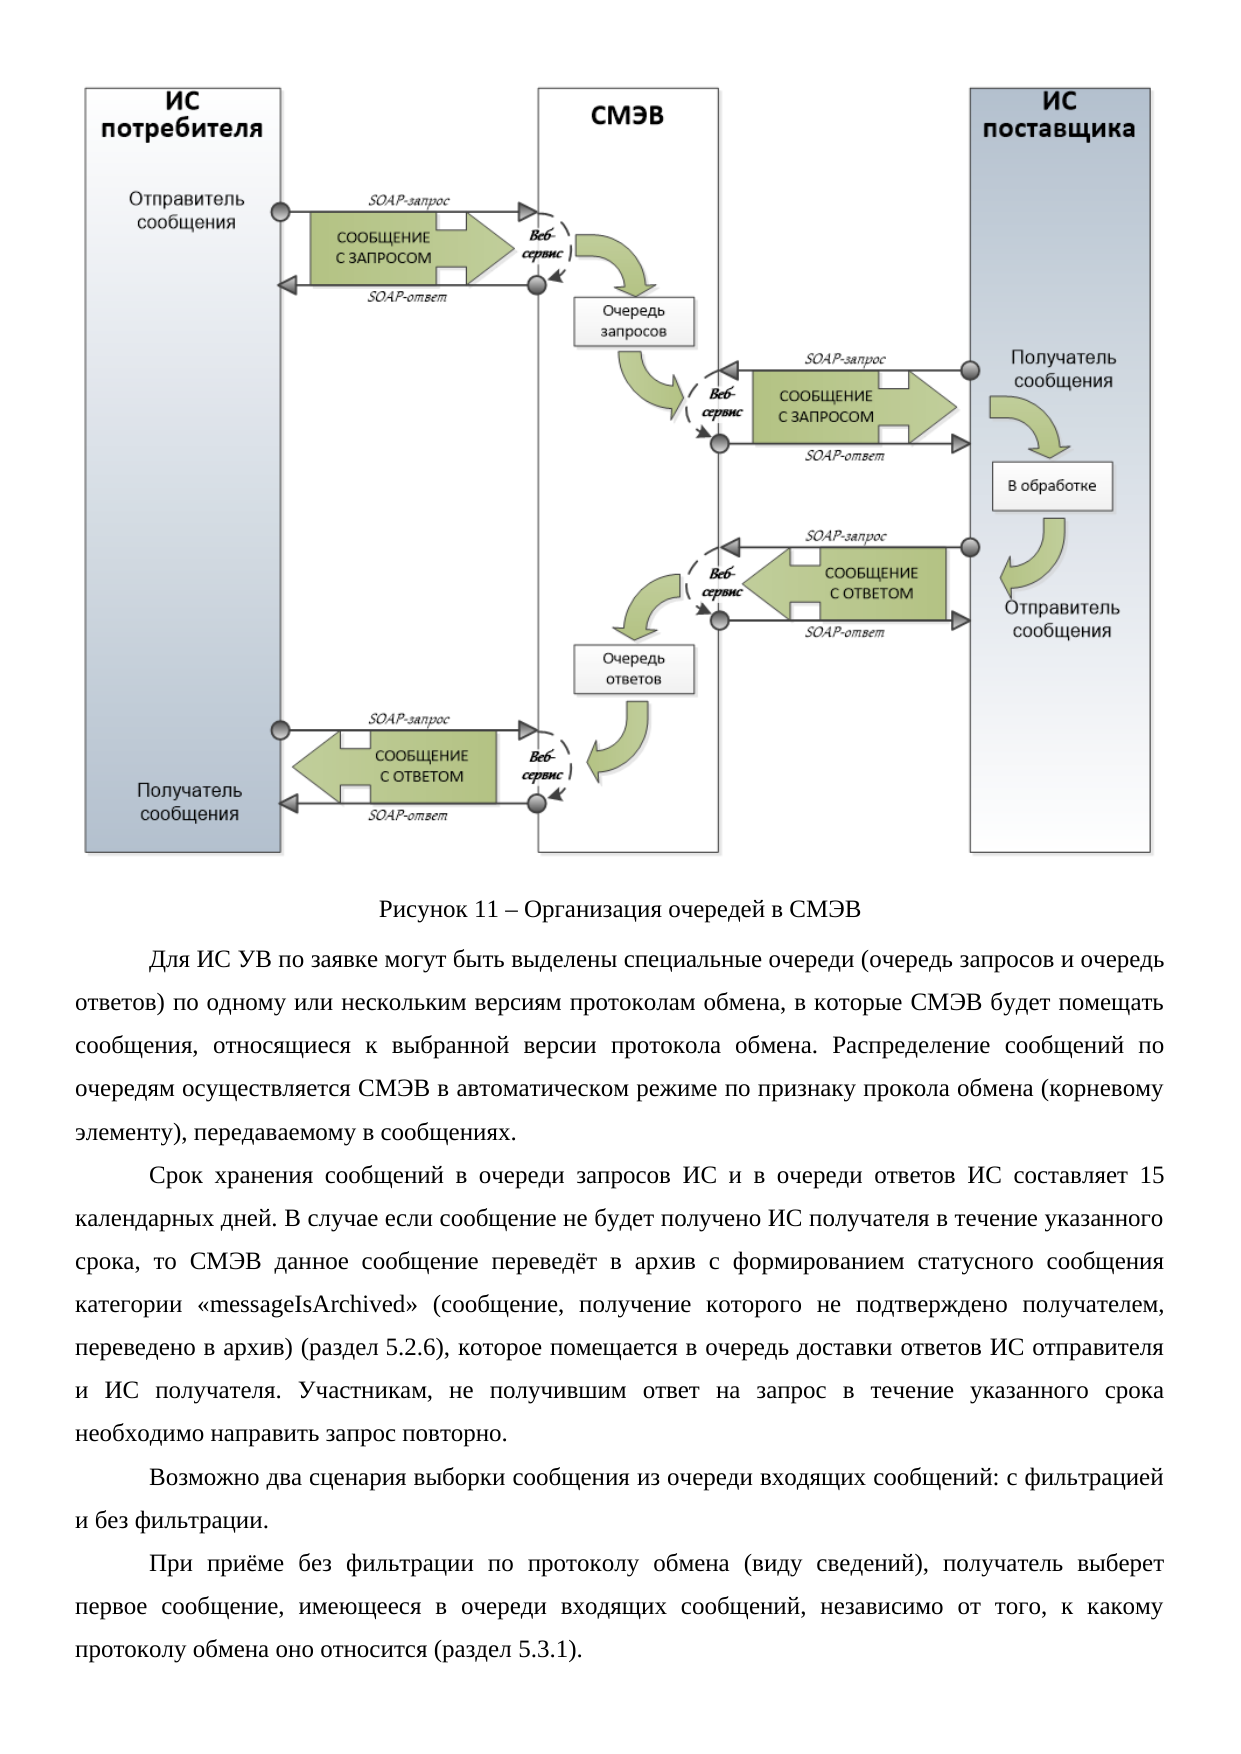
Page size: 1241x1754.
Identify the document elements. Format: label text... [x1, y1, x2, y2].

text Возможно два сценария выборки сообщения из очереди входящих сообщений: с фильтрацией и без фильтрации. [75, 1462, 1165, 1533]
text Срок хранения сообщений в очереди запросов ИС и в очереди ответов ИС составляет 15 календарных дней. В случае если сообщение не будет получено ИС получателя в течение указанного срока, то СМЭВ данное сообщение переведёт в архив с формированием статусного сообщения категории «messageIsArchived» (сообщение, получение которого не подтверждено получателем, переведено в архив) (раздел 5.2.6), которое помещается в очередь доставки ответов ИС отправителя и ИС получателя. Участникам, не получившим ответ на запрос в течение указанного срока необходимо направить запрос повторно. [75, 1160, 1165, 1447]
picture [75, 75, 1166, 874]
text Рисунок 11 – Организация очередей в СМЭВ [75, 894, 1165, 923]
text Для ИС УВ по заявке могут быть выделены специальные очереди (очередь запросов и очередь ответов) по одному или нескольким версиям протоколам обмена, в которые СМЭВ будет помещать сообщения, относящиеся к выбранной версии протокола обмена. Распределение сообщений по очередям осуществляется СМЭВ в автоматическом режиме по признаку прокола обмена (корневому элементу), передаваемому в сообщениях. [75, 944, 1165, 1145]
text При приёме без фильтрации по протоколу обмена (виду сведений), получатель выберет первое сообщение, имеющееся в очереди входящих сообщений, независимо от того, к какому протоколу обмена оно относится (раздел 5.3.1). [75, 1548, 1165, 1663]
